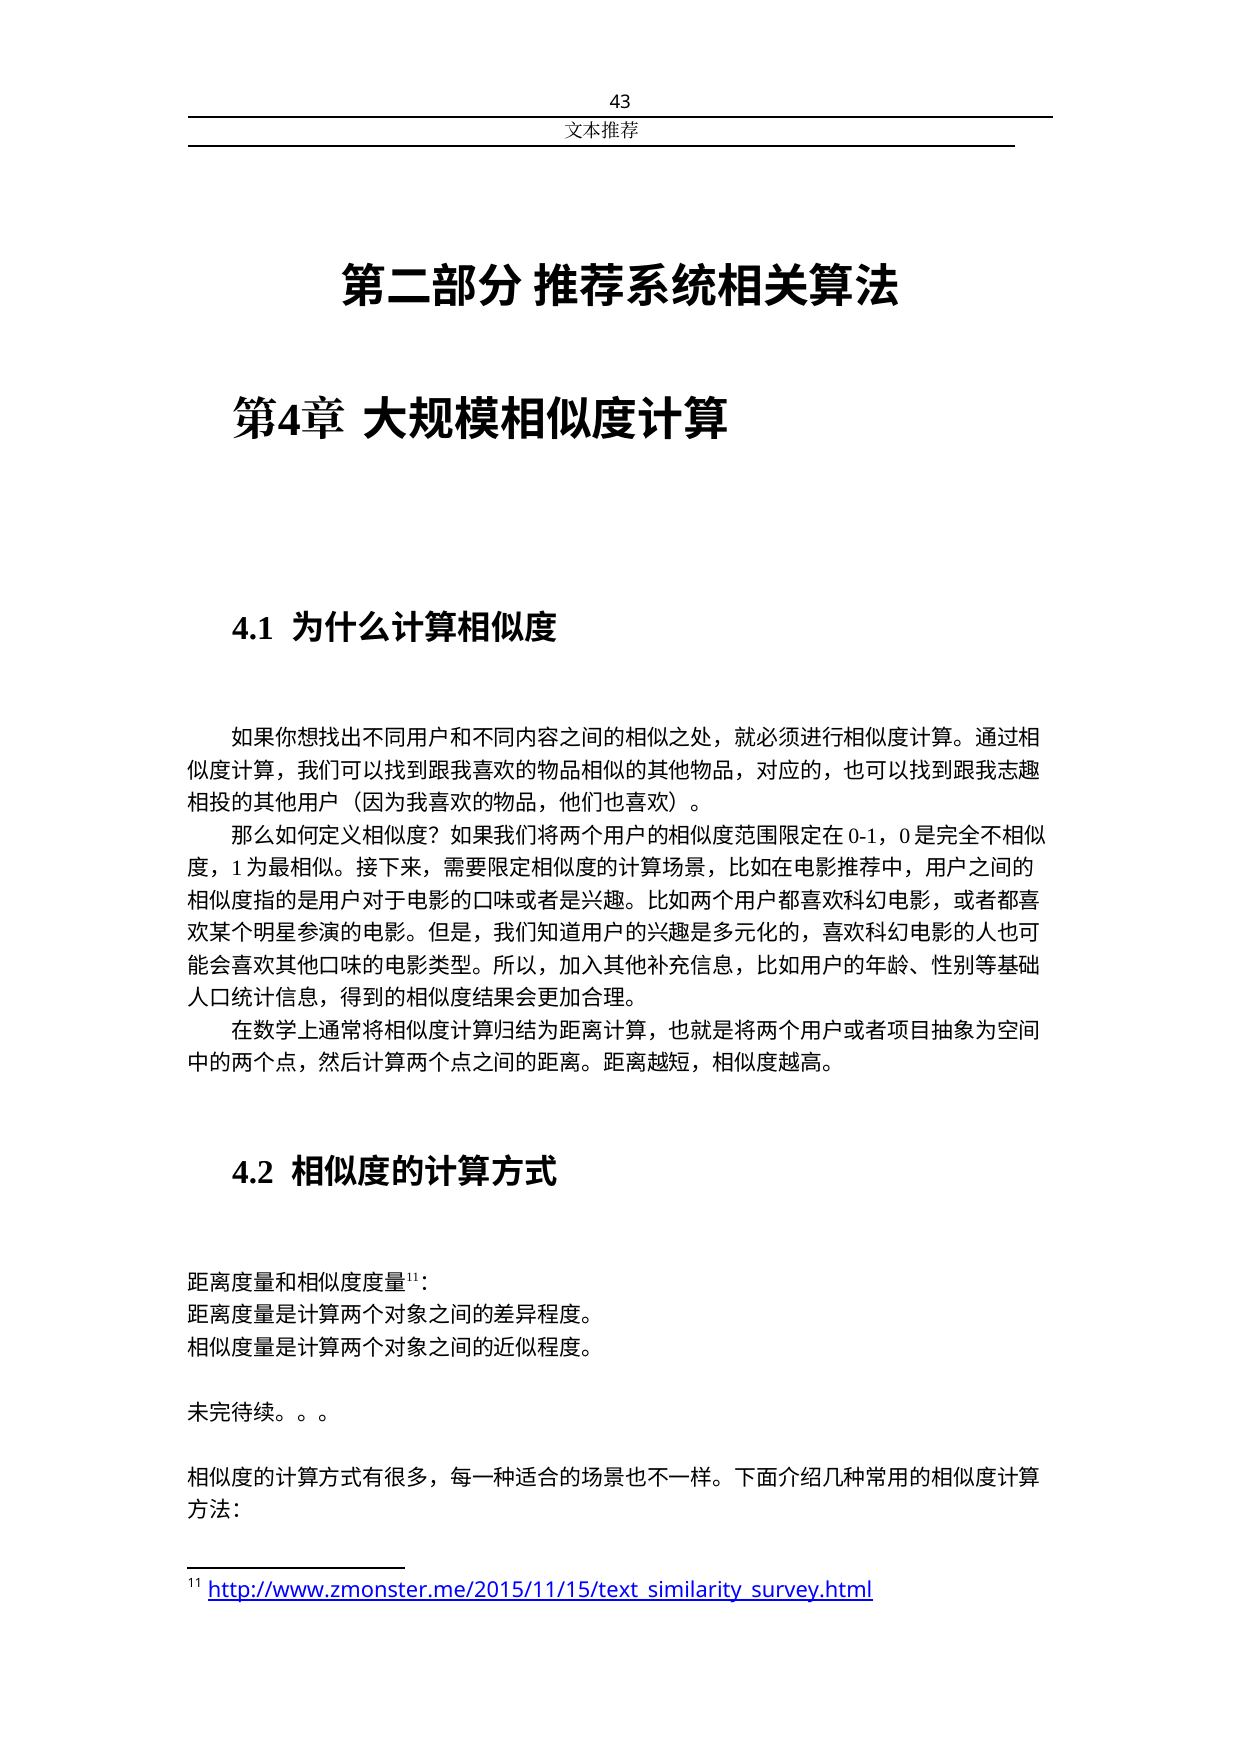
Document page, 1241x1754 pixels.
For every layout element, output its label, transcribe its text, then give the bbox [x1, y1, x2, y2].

text 相似度的计算方式有很多，每一种适合的场景也不一样。下面介绍几种常用的相似度计算方法： [187, 1459, 1053, 1524]
text 距离度量和相似度度量： [187, 1264, 1053, 1297]
subtitle 为什么计算相似度 [232, 593, 1053, 658]
text 距离度量是计算两个对象之间的差异程度。 [187, 1297, 1053, 1329]
subtitle 大规模相似度计算 [232, 367, 1053, 465]
text 如果你想找出不同用户和不同内容之间的相似之处，就必须进行相似度计算。通过相似度计算，我们可以找到跟我喜欢的物品相似的其他物品，对应的，也可以找到跟我志趣相投的其他用户（因为我喜欢的物品，他们也喜欢）。 [187, 720, 1053, 817]
text 那么如何定义相似度？如果我们将两个用户的相似度范围限定在0-1，0是完全不相似度，1为最相似。接下来，需要限定相似度的计算场景，比如在电影推荐中，用户之间的相似度指的是用户对于电影的口味或者是兴趣。比如两个用户都喜欢科幻电影，或者都喜欢某个明星参演的电影。但是，我们知道用户的兴趣是多元化的，喜欢科幻电影的人也可能会喜欢其他口味的电影类型。所以，加入其他补充信息，比如用户的年龄、性别等基础人口统计信息，得到的相似度结果会更加合理。 [187, 817, 1053, 1012]
text 相似度量是计算两个对象之间的近似程度。 [187, 1329, 1053, 1362]
text 未完待续。。。 [187, 1394, 1053, 1427]
text 在数学上通常将相似度计算归结为距离计算，也就是将两个用户或者项目抽象为空间中的两个点，然后计算两个点之间的距离。距离越短，相似度越高。 [187, 1012, 1053, 1077]
subtitle 相似度的计算方式 [232, 1137, 1053, 1202]
title 第二部分 推荐系统相关算法 [187, 234, 1053, 332]
